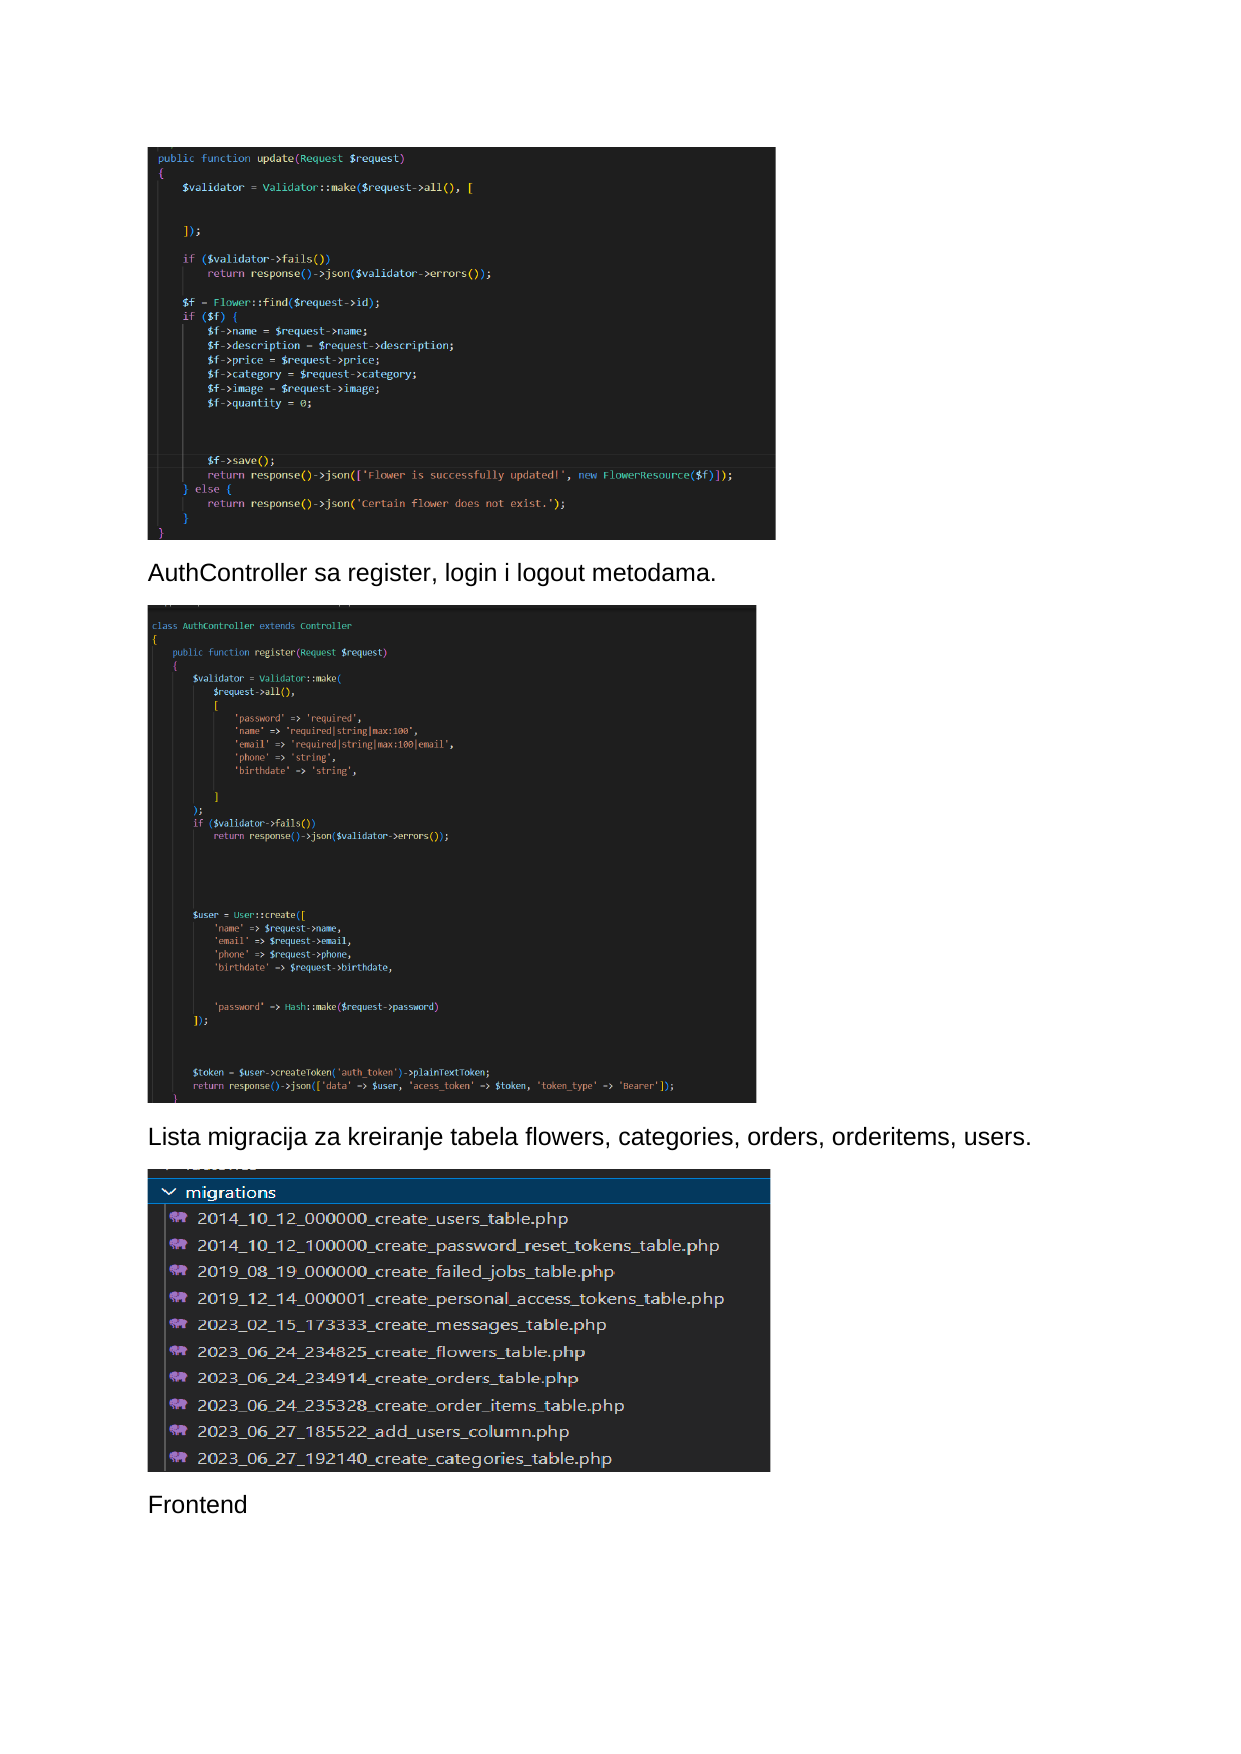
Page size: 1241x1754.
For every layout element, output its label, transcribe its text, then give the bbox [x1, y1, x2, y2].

picture [147, 605, 757, 1103]
text Lista migracija za kreiranje tabela flowers, categories, orders, orderitems, users. [148, 1122, 1092, 1150]
picture [147, 147, 776, 540]
text Frontend [148, 1490, 1092, 1519]
text AuthController sa register, login i logout metodama. [148, 558, 1092, 587]
picture [147, 1169, 771, 1472]
